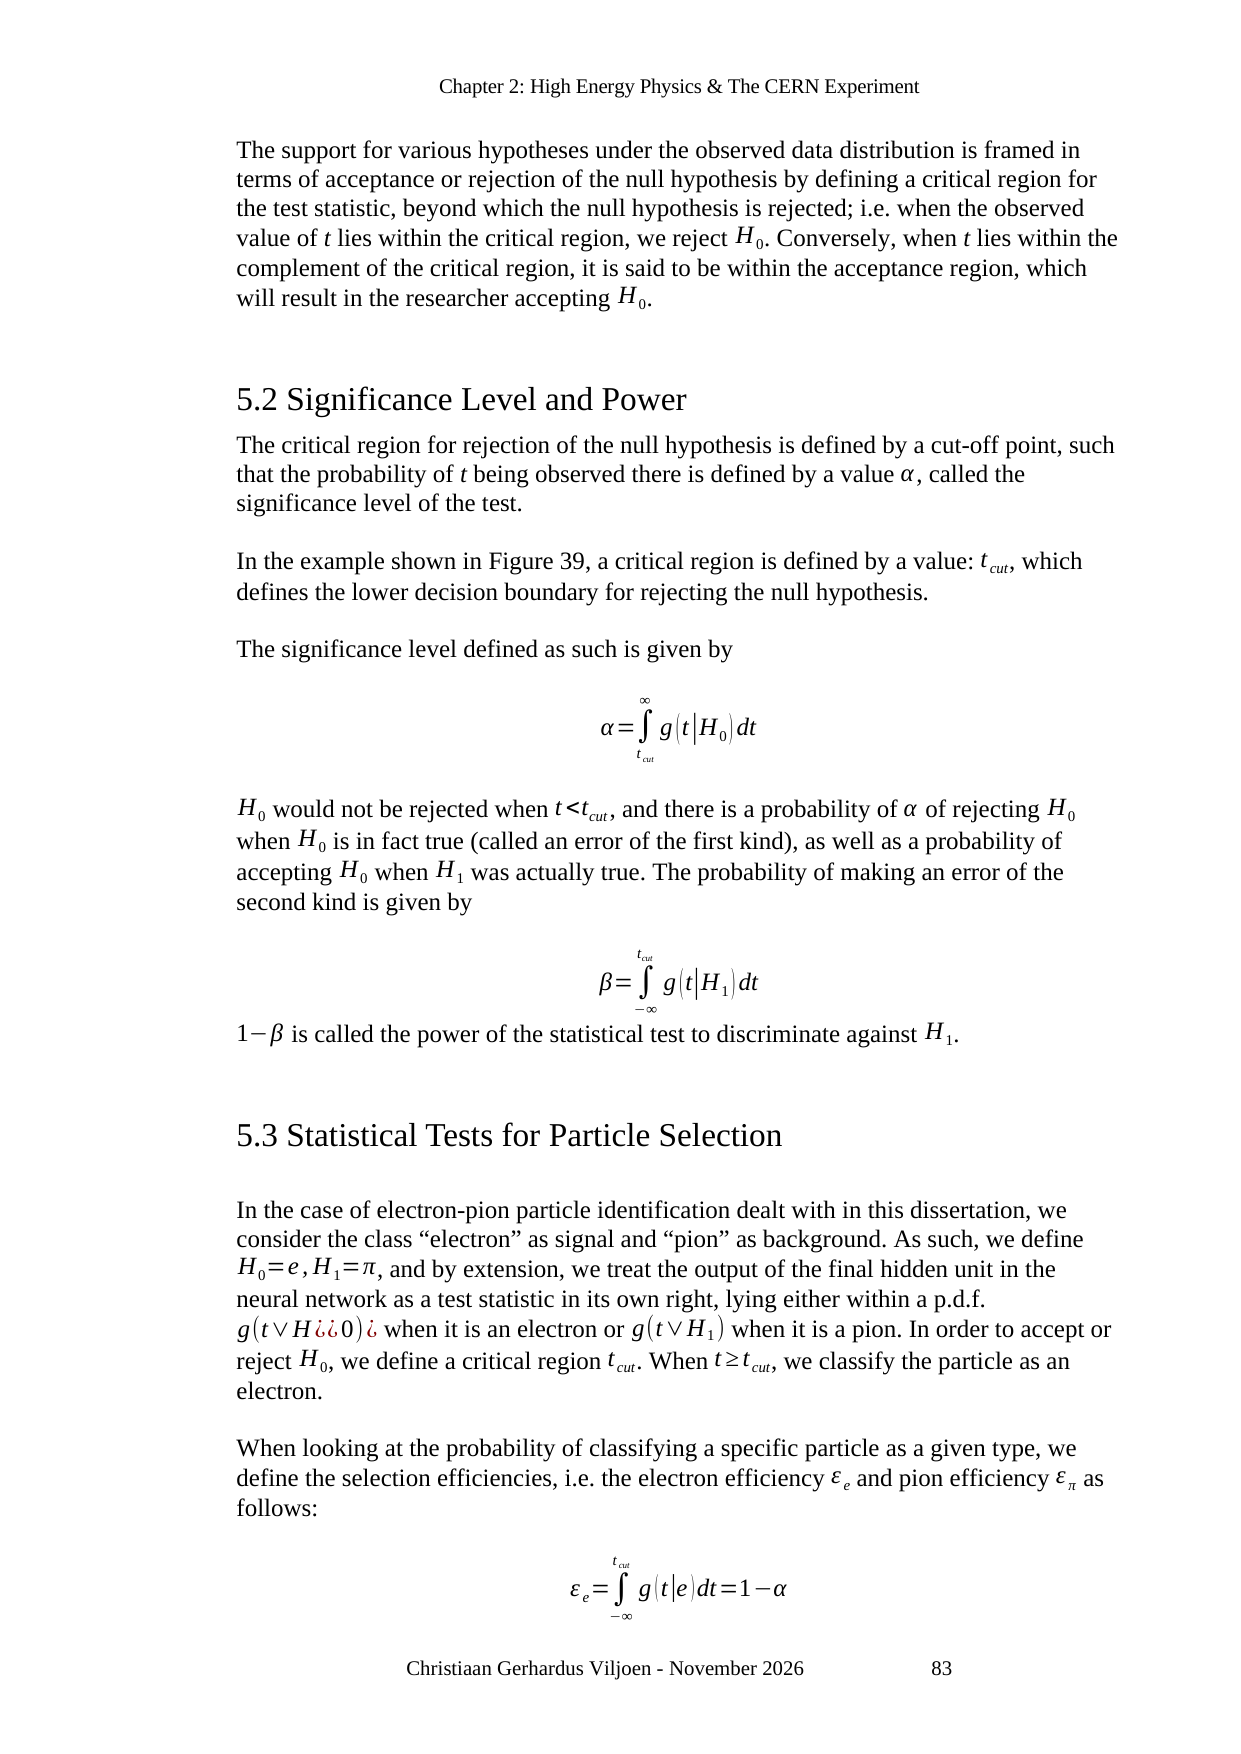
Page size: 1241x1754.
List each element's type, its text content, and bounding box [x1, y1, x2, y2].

text In the case of electron-pion particle identification dealt with in this dissertation, we consider the class “electron” as signal and “pion” as background. As such, we define , and by extension, we treat the output of the final hidden unit in the neural network as a test statistic in its own right, lying either within a p.d.f. when it is an electron or when it is a pion. In order to accept or reject , we define a critical region . When , we classify the particle as an electron. [236, 1195, 1122, 1404]
text is called the power of the statistical test to discriminate against . [236, 1018, 1122, 1049]
text The critical region for rejection of the null hypothesis is defined by a cut-off point, such that the probability of t being observed there is defined by a value , called the significance level of the test. [236, 430, 1122, 516]
subtitle Significance Level and Power [236, 379, 1122, 418]
text When looking at the probability of classifying a specific particle as a given type, we define the selection efficiencies, i.e. the electron efficiency and pion efficiency as follows: [236, 1433, 1122, 1522]
text In the example shown in Figure 39, a critical region is defined by a value: , which defines the lower decision boundary for rejecting the null hypothesis. [236, 545, 1122, 605]
text The significance level defined as such is given by [236, 634, 1122, 663]
subtitle Statistical Tests for Particle Selection [236, 1115, 1122, 1154]
text would not be rejected when , and there is a probability of of rejecting when is in fact true (called an error of the first kind), as well as a probability of accepting when was actually true. The probability of making an error of the second kind is given by [236, 793, 1122, 916]
text The support for various hypotheses under the observed data distribution is framed in terms of acceptance or rejection of the null hypothesis by defining a critical region for the test statistic, beyond which the null hypothesis is rejected; i.e. when the observed value of t lies within the critical region, we reject . Conversely, when t lies within the complement of the critical region, it is said to be within the acceptance region, which will result in the researcher accepting . [236, 135, 1122, 313]
